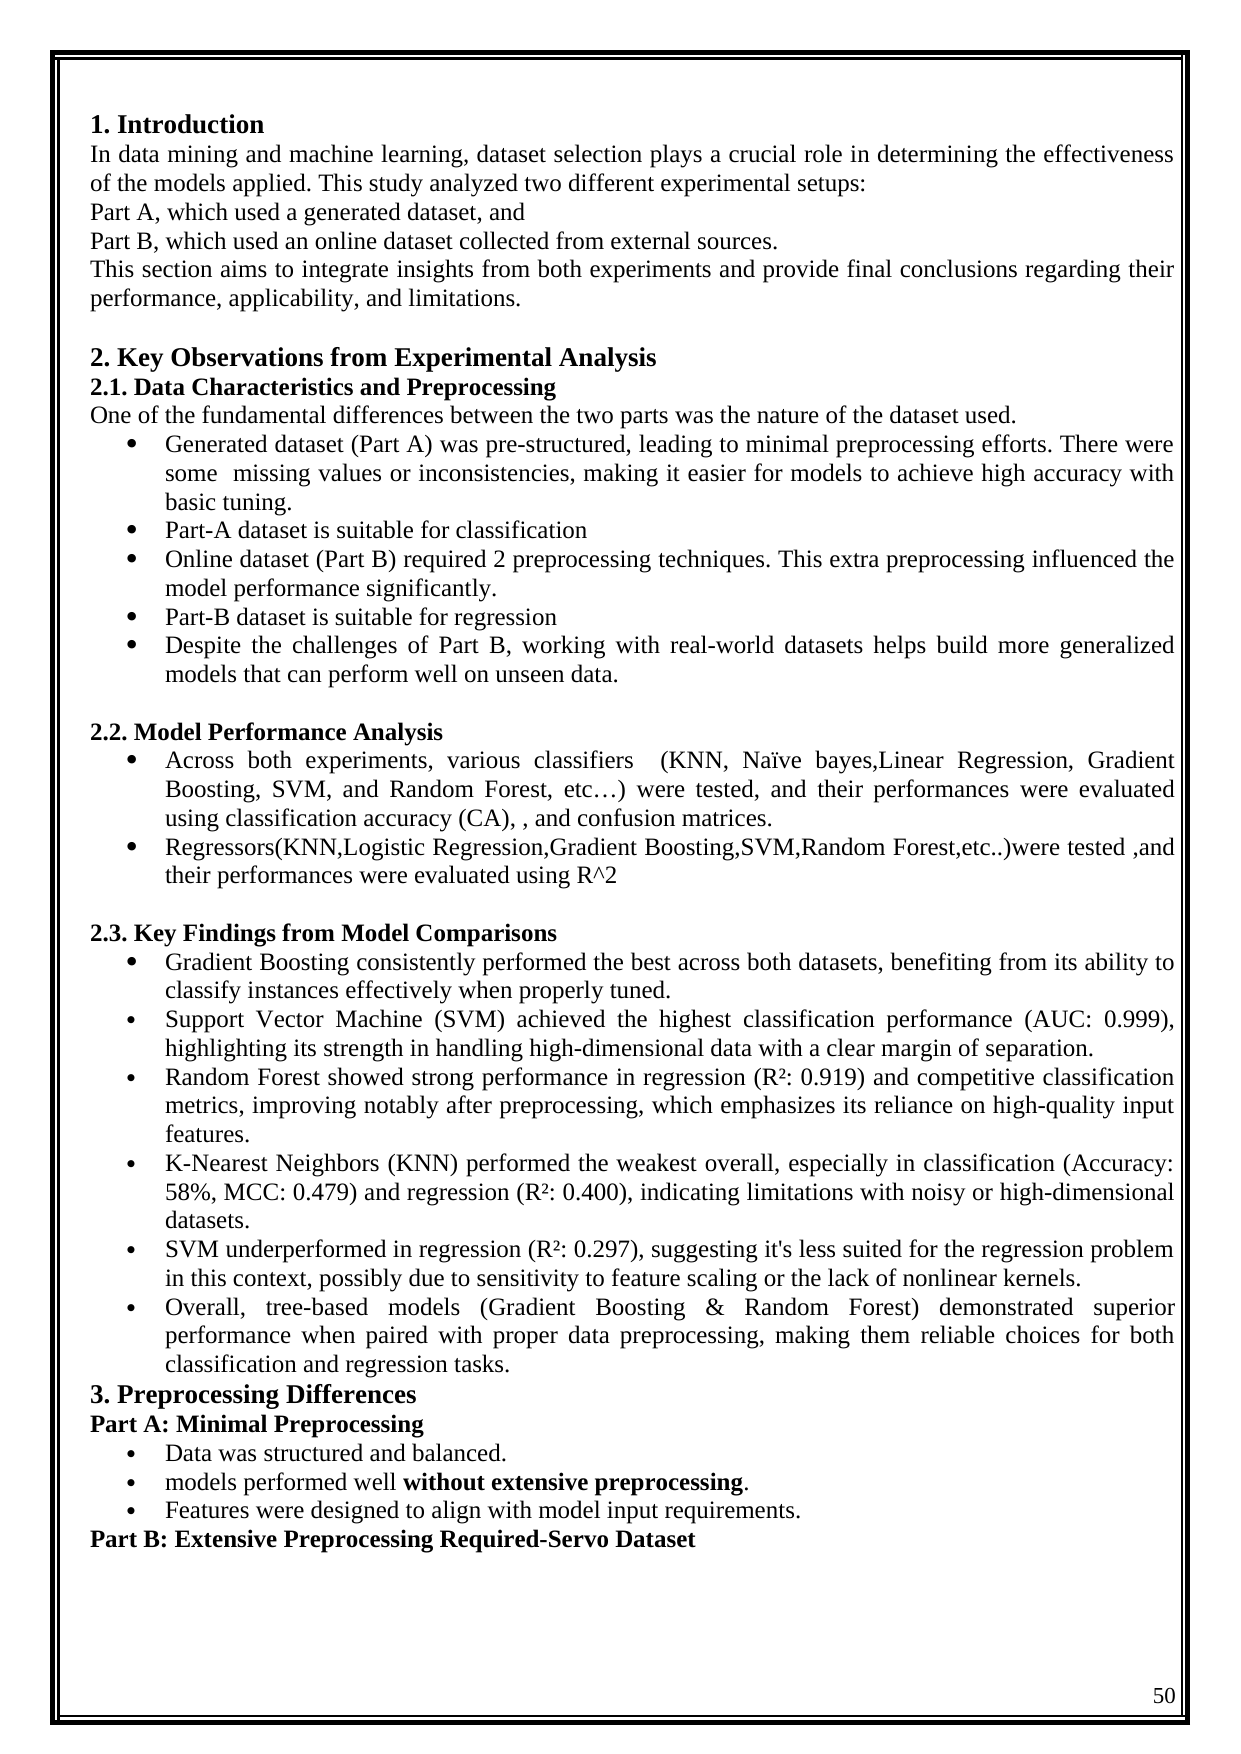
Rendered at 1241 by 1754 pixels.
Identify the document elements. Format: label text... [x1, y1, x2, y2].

list Data was structured and balanced. [127, 1438, 1176, 1467]
list Part-B dataset is suitable for regression [127, 602, 1176, 631]
text 2. Key Observations from Experimental Analysis [90, 341, 1176, 372]
text Part A: Minimal Preprocessing [90, 1409, 1176, 1438]
list Overall, tree-based models (Gradient Boosting & Random Forest) demonstrated superior performance when paired with proper data preprocessing, making them reliable choices for both classification and regression tasks. [127, 1292, 1176, 1378]
list SVM underperformed in regression (R²: 0.297), suggesting it's less suited for the regression problem in this context, possibly due to sensitivity to feature scaling or the lack of nonlinear kernels. [127, 1234, 1176, 1292]
list Features were designed to align with model input requirements. [127, 1496, 1176, 1524]
list Despite the challenges of Part B, working with real-world datasets helps build more generalized models that can perform well on unseen data. [127, 631, 1176, 688]
text Part A, which used a generated dataset, and [90, 197, 1176, 226]
list Gradient Boosting consistently performed the best across both datasets, benefiting from its ability to classify instances effectively when properly tuned. [127, 947, 1176, 1004]
list Part-A dataset is suitable for classification [127, 516, 1176, 544]
list Support Vector Machine (SVM) achieved the highest classification performance (AUC: 0.999), highlighting its strength in handling high-dimensional data with a clear margin of separation. [127, 1004, 1176, 1062]
text 2.2. Model Performance Analysis [90, 717, 1176, 746]
text In data mining and machine learning, dataset selection plays a crucial role in determining the effectiveness of the models applied. This study analyzed two different experimental setups: [90, 139, 1176, 197]
text This section aims to integrate insights from both experiments and provide final conclusions regarding their performance, applicability, and limitations. [90, 254, 1176, 312]
text Part B: Extensive Preprocessing Required-Servo Dataset [90, 1524, 1176, 1553]
text 2.1. Data Characteristics and Preprocessing [90, 372, 1176, 401]
list Generated dataset (Part A) was pre-structured, leading to minimal preprocessing efforts. There were some missing values or inconsistencies, making it easier for models to achieve high accuracy with basic tuning. [127, 429, 1176, 516]
list Random Forest showed strong performance in regression (R²: 0.919) and competitive classification metrics, improving notably after preprocessing, which emphasizes its reliance on high-quality input features. [127, 1062, 1176, 1148]
text Part B, which used an online dataset collected from external sources. [90, 226, 1176, 254]
list models performed well without extensive preprocessing. [127, 1467, 1176, 1496]
list Regressors(KNN,Logistic Regression,Gradient Boosting,SVM,Random Forest,etc..)were tested ,and their performances were evaluated using R^2 [127, 832, 1176, 889]
list Online dataset (Part B) required 2 preprocessing techniques. This extra preprocessing influenced the model performance significantly. [127, 544, 1176, 602]
list Across both experiments, various classifiers (KNN, Naïve bayes,Linear Regression, Gradient Boosting, SVM, and Random Forest, etc…) were tested, and their performances were evaluated using classification accuracy (CA), , and confusion matrices. [127, 746, 1176, 832]
list K-Nearest Neighbors (KNN) performed the weakest overall, especially in classification (Accuracy: 58%, MCC: 0.479) and regression (R²: 0.400), indicating limitations with noisy or high-dimensional datasets. [127, 1148, 1176, 1234]
text 3. Preprocessing Differences [90, 1378, 1176, 1409]
text 2.3. Key Findings from Model Comparisons [90, 918, 1176, 947]
text 1. Introduction [90, 108, 1176, 139]
text One of the fundamental differences between the two parts was the nature of the dataset used. [90, 401, 1176, 429]
